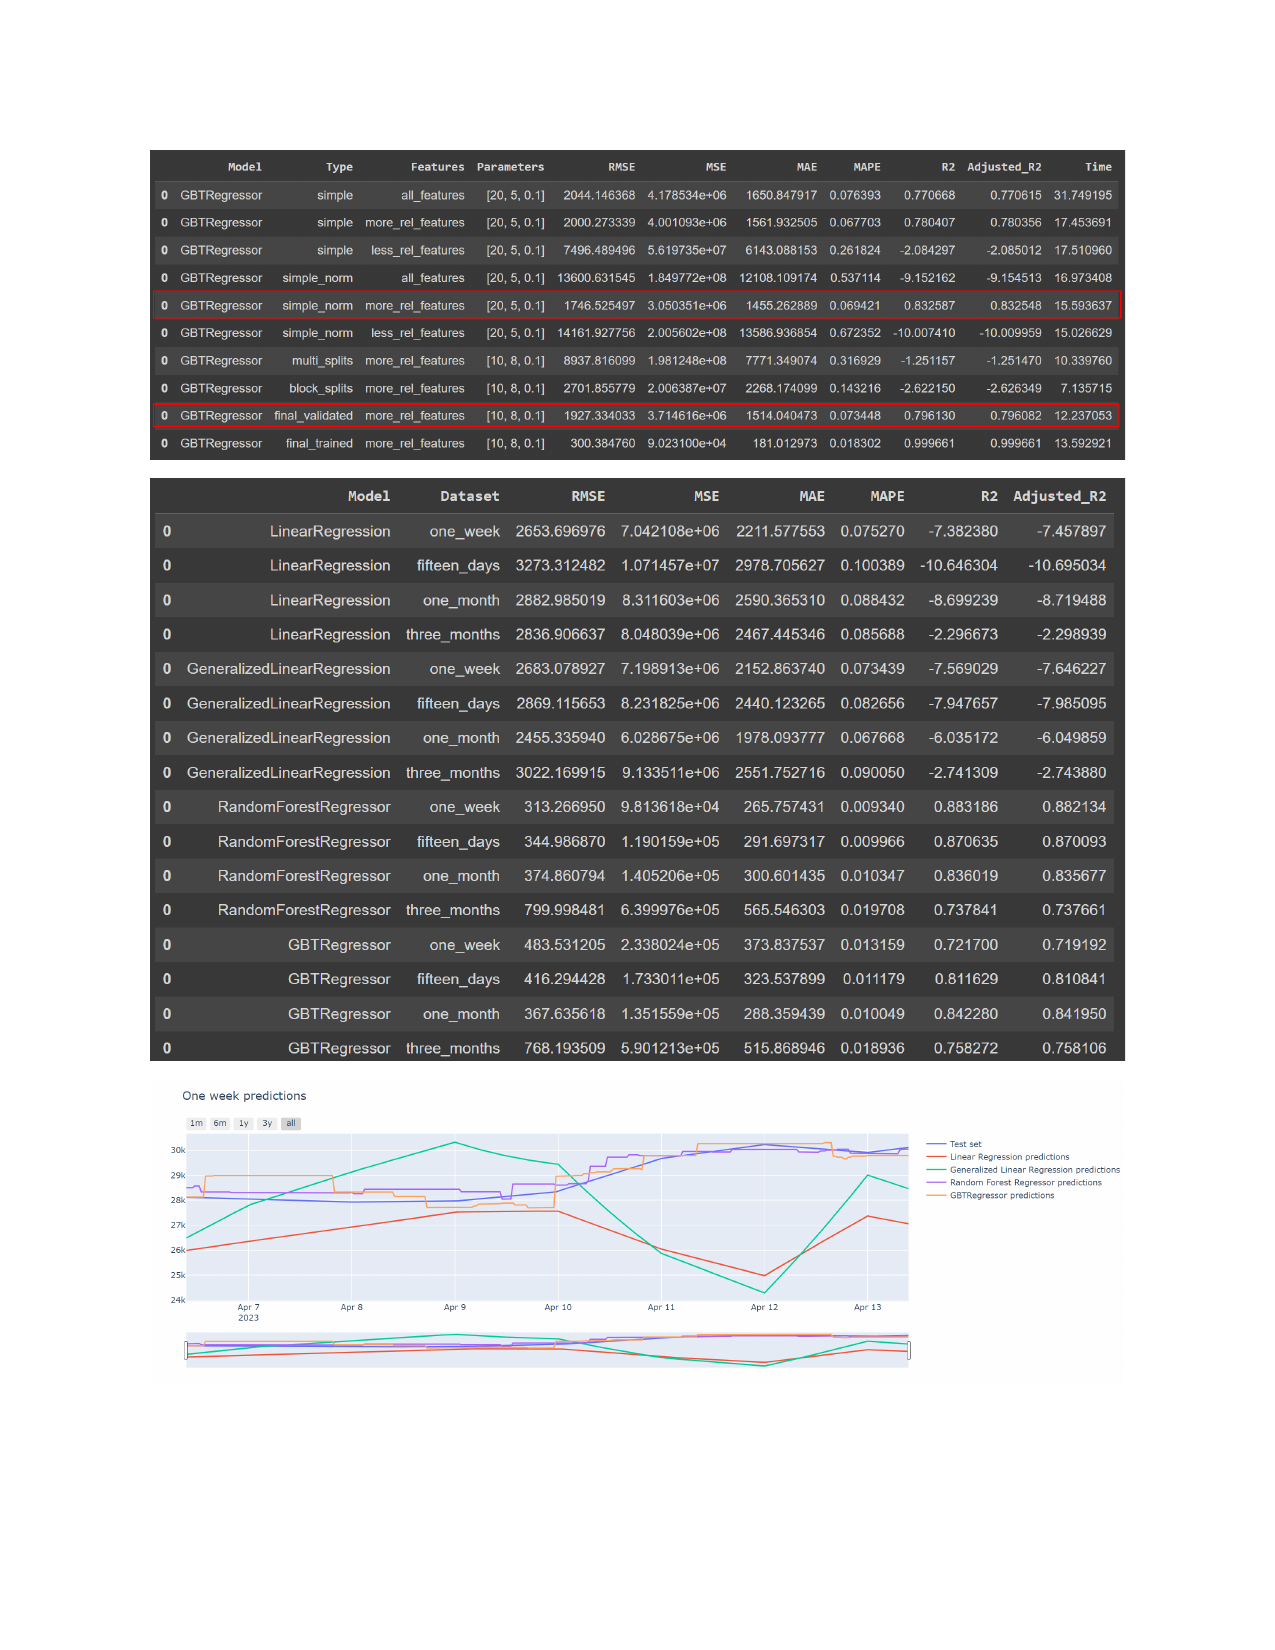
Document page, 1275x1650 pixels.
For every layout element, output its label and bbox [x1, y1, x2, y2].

picture [150, 150, 1125, 460]
picture [150, 478, 1125, 1061]
picture [150, 1079, 1125, 1383]
